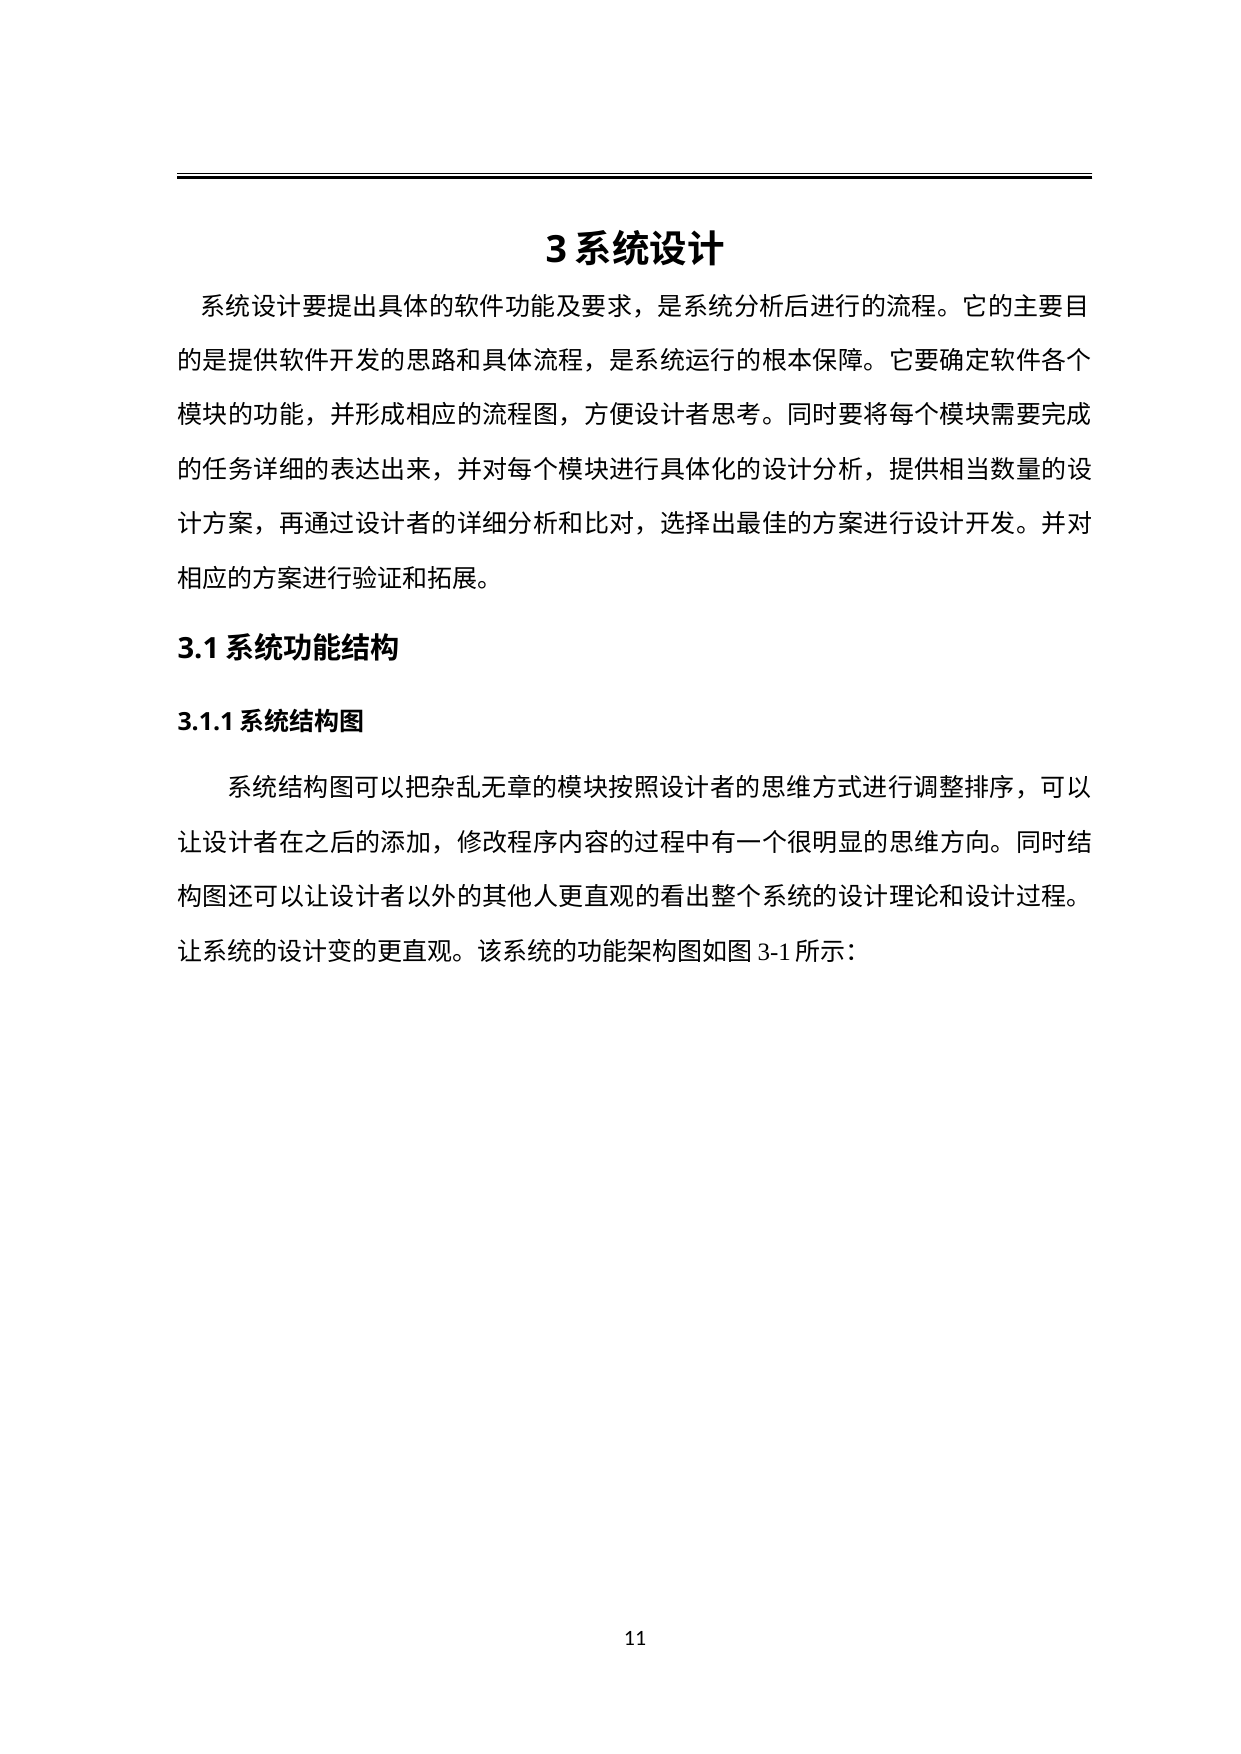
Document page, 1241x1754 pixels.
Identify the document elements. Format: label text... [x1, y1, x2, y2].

text 系统设计要提出具体的软件功能及要求，是系统分析后进行的流程。它的主要目的是提供软件开发的思路和具体流程，是系统运行的根本保障。它要确定软件各个模块的功能，并形成相应的流程图，方便设计者思考。同时要将每个模块需要完成的任务详细的表达出来，并对每个模块进行具体化的设计分析，提供相当数量的设计方案，再通过设计者的详细分析和比对，选择出最佳的方案进行设计开发。并对相应的方案进行验证和拓展。 [177, 286, 1092, 594]
text 3.1.1系统结构图 [177, 701, 1092, 737]
text 3系统设计 [177, 219, 1092, 274]
text 系统结构图可以把杂乱无章的模块按照设计者的思维方式进行调整排序，可以让设计者在之后的添加，修改程序内容的过程中有一个很明显的思维方向。同时结构图还可以让设计者以外的其他人更直观的看出整个系统的设计理论和设计过程。让系统的设计变的更直观。该系统的功能架构图如图3-1所示： [177, 768, 1092, 967]
text 3.1系统功能结构 [177, 625, 1092, 667]
